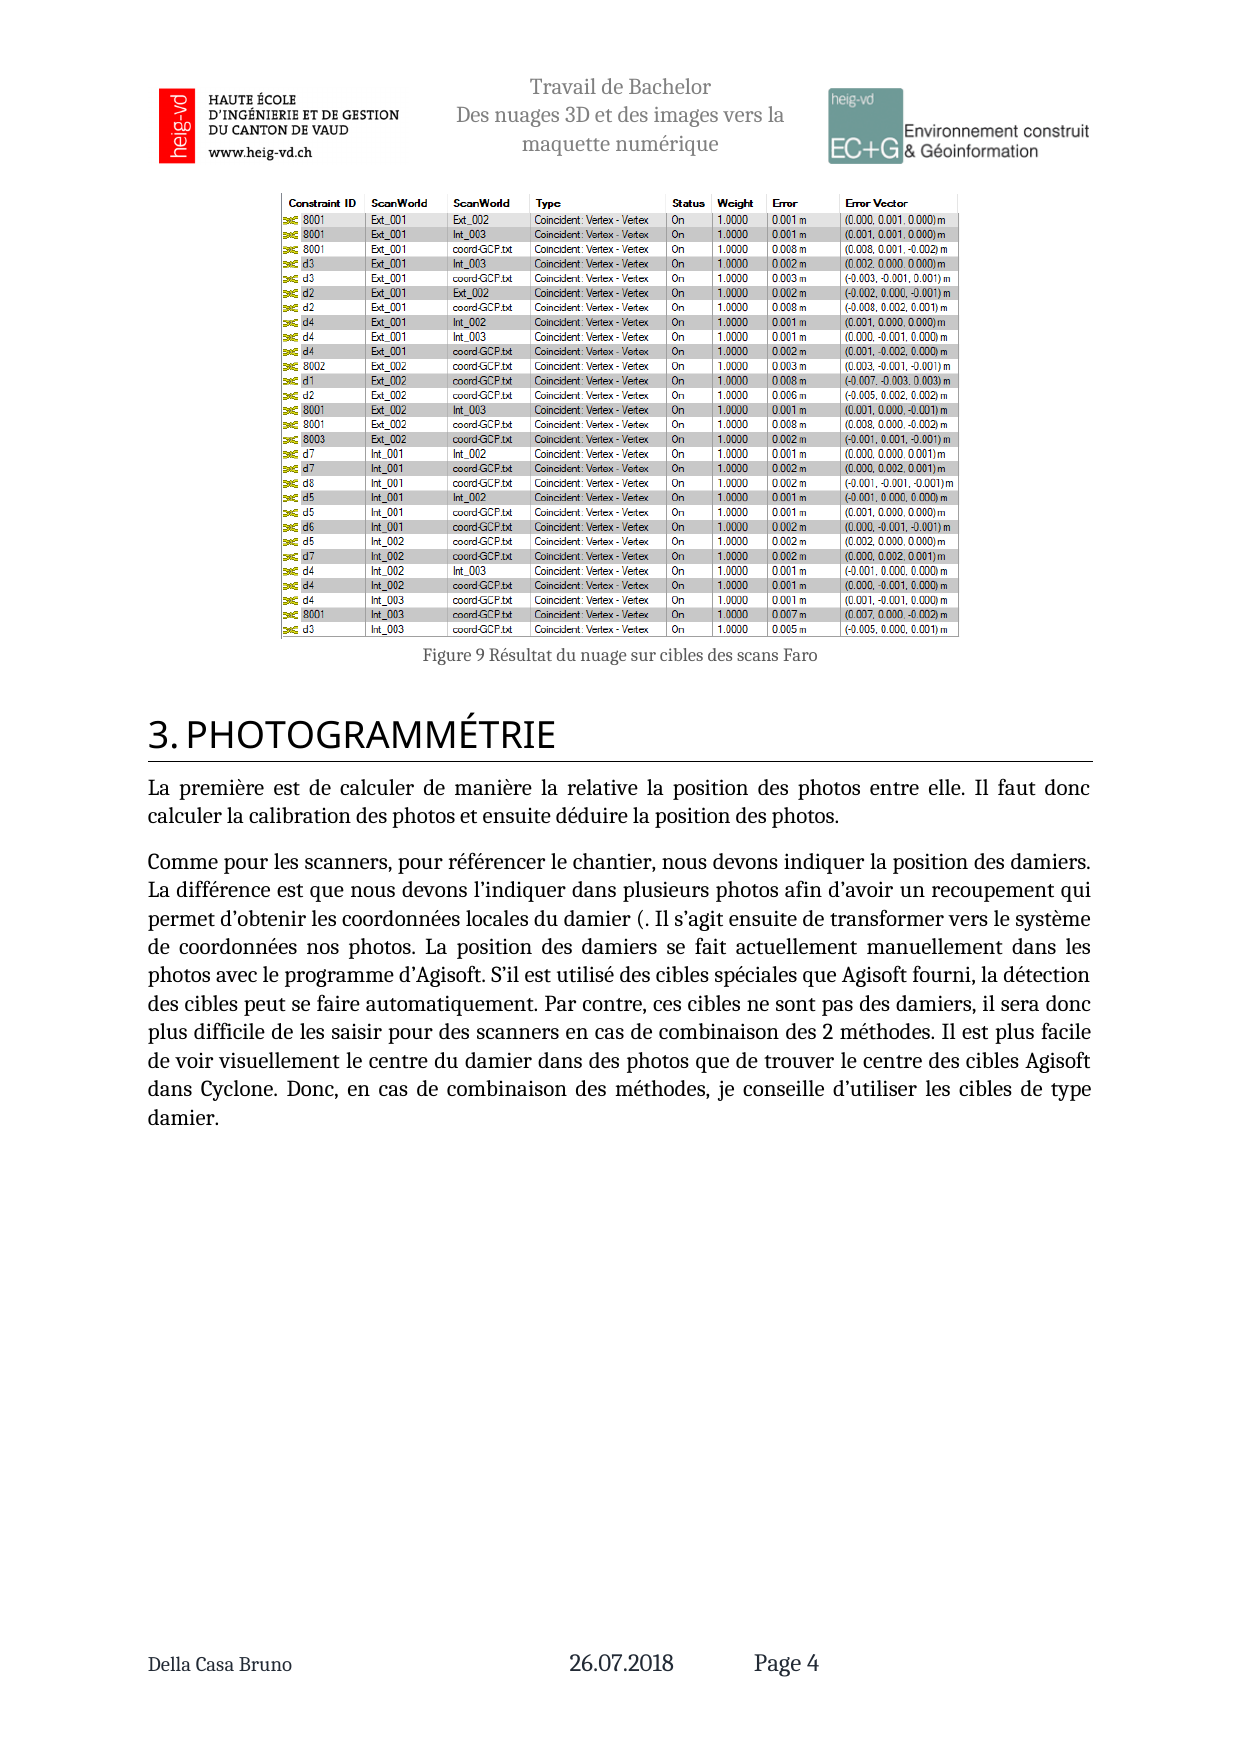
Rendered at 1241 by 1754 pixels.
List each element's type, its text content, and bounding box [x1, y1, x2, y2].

picture [827, 87, 1093, 165]
text Comme pour les scanners, pour référencer le chantier, nous devons indiquer la position des damiers. La différence est que nous devons l’indiquer dans plusieurs photos afin d’avoir un recoupement qui permet d’obtenir les coordonnées locales du damier (. Il s’agit ensuite de transformer vers le système de coordonnées nos photos. La position des damiers se fait actuellement manuellement dans les photos avec le programme d’Agisoft. S’il est utilisé des cibles spéciales que Agisoft fourni, la détection des cibles peut se faire automatiquement. Par contre, ces cibles ne sont pas des damiers, il sera donc plus difficile de les saisir pour des scanners en cas de combinaison des 2 méthodes. Il est plus facile de voir visuellement le centre du damier dans des photos que de trouver le centre des cibles Agisoft dans Cyclone. Donc, en cas de combinaison des méthodes, je conseille d’utiliser les cibles de type damier. [148, 848, 1093, 1131]
picture [281, 193, 960, 639]
picture [147, 87, 410, 165]
text Figure 9 Résultat du nuage sur cibles des scans Faro [148, 645, 1093, 667]
subtitle Photogrammétrie [148, 708, 1093, 761]
text La première est de calculer de manière la relative la position des photos entre elle. Il faut donc calculer la calibration des photos et ensuite déduire la position des photos. [148, 775, 1093, 830]
